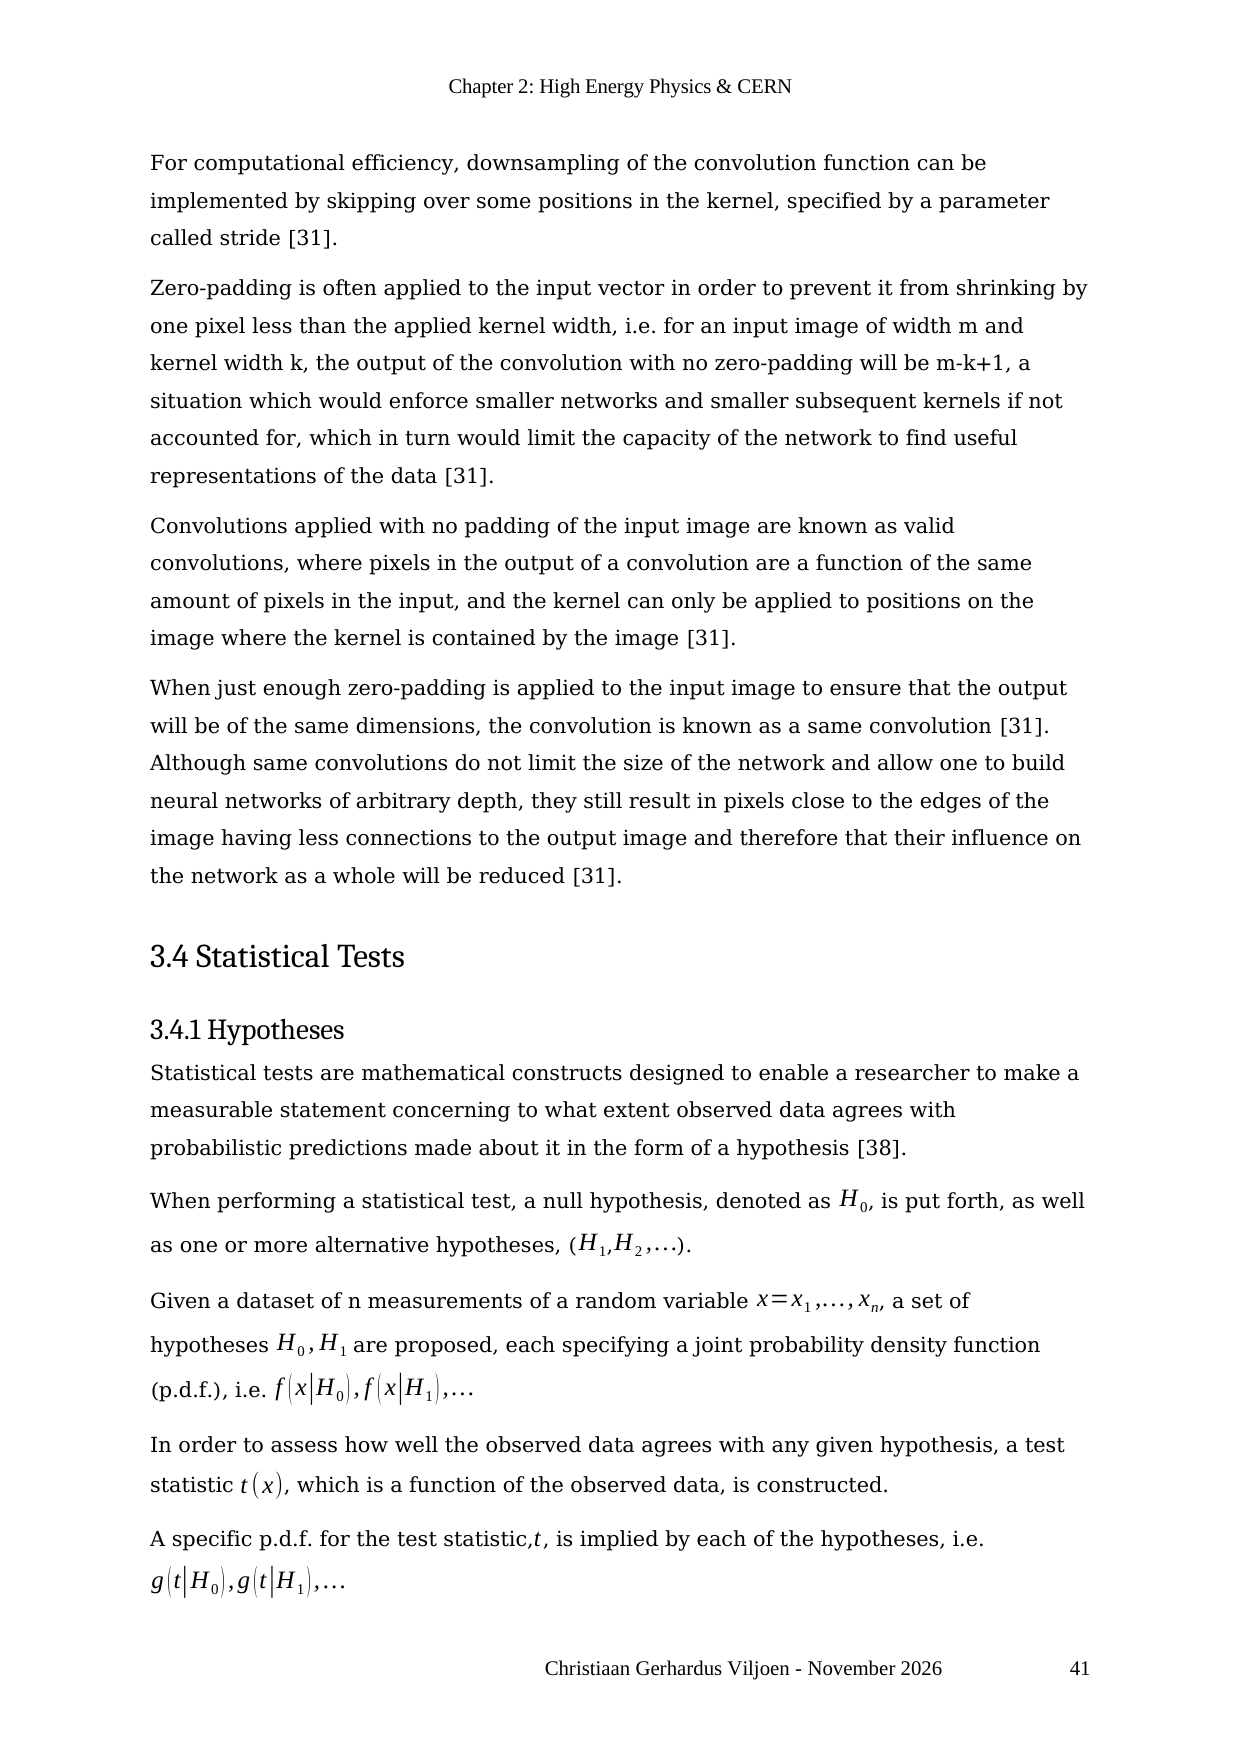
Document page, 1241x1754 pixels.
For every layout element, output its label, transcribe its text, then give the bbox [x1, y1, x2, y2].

text Convolutions applied with no padding of the input image are known as valid convolutions, where pixels in the output of a convolution are a function of the same amount of pixels in the input, and the kernel can only be applied to positions on the image where the kernel is contained by the image . [150, 512, 1090, 650]
text For computational efficiency, downsampling of the convolution function can be implemented by skipping over some positions in the kernel, specified by a parameter called stride . [150, 150, 1090, 250]
subtitle Hypotheses [150, 1013, 1090, 1047]
text When just enough zero-padding is applied to the input image to ensure that the output will be of the same dimensions, the convolution is known as a same convolution . Although same convolutions do not limit the size of the network and allow one to build neural networks of arbitrary depth, they still result in pixels close to the edges of the image having less connections to the output image and therefore that their influence on the network as a whole will be reduced . [150, 675, 1090, 887]
text A specific p.d.f. for the test statistic,, is implied by each of the hypotheses, i.e. [150, 1524, 1090, 1599]
text When performing a statistical test, a null hypothesis, denoted as , is put forth, as well as one or more alternative hypotheses, (,). [150, 1184, 1090, 1259]
text Given a dataset of n measurements of a random variable , a set of hypotheses are proposed, each specifying a joint probability density function (p.d.f.), i.e. [150, 1284, 1090, 1407]
text Zero-padding is often applied to the input vector in order to prevent it from shrinking by one pixel less than the applied kernel width, i.e. for an input image of width m and kernel width k, the output of the convolution with no zero-padding will be m-k+1, a situation which would enforce smaller networks and smaller subsequent kernels if not accounted for, which in turn would limit the capacity of the network to find useful representations of the data . [150, 275, 1090, 487]
text In order to assess how well the observed data agrees with any given hypothesis, a test statistic , which is a function of the observed data, is constructed. [150, 1432, 1090, 1499]
subtitle Statistical Tests [150, 937, 1090, 976]
text Statistical tests are mathematical constructs designed to enable a researcher to make a measurable statement concerning to what extent observed data agrees with probabilistic predictions made about it in the form of a hypothesis . [150, 1059, 1090, 1159]
